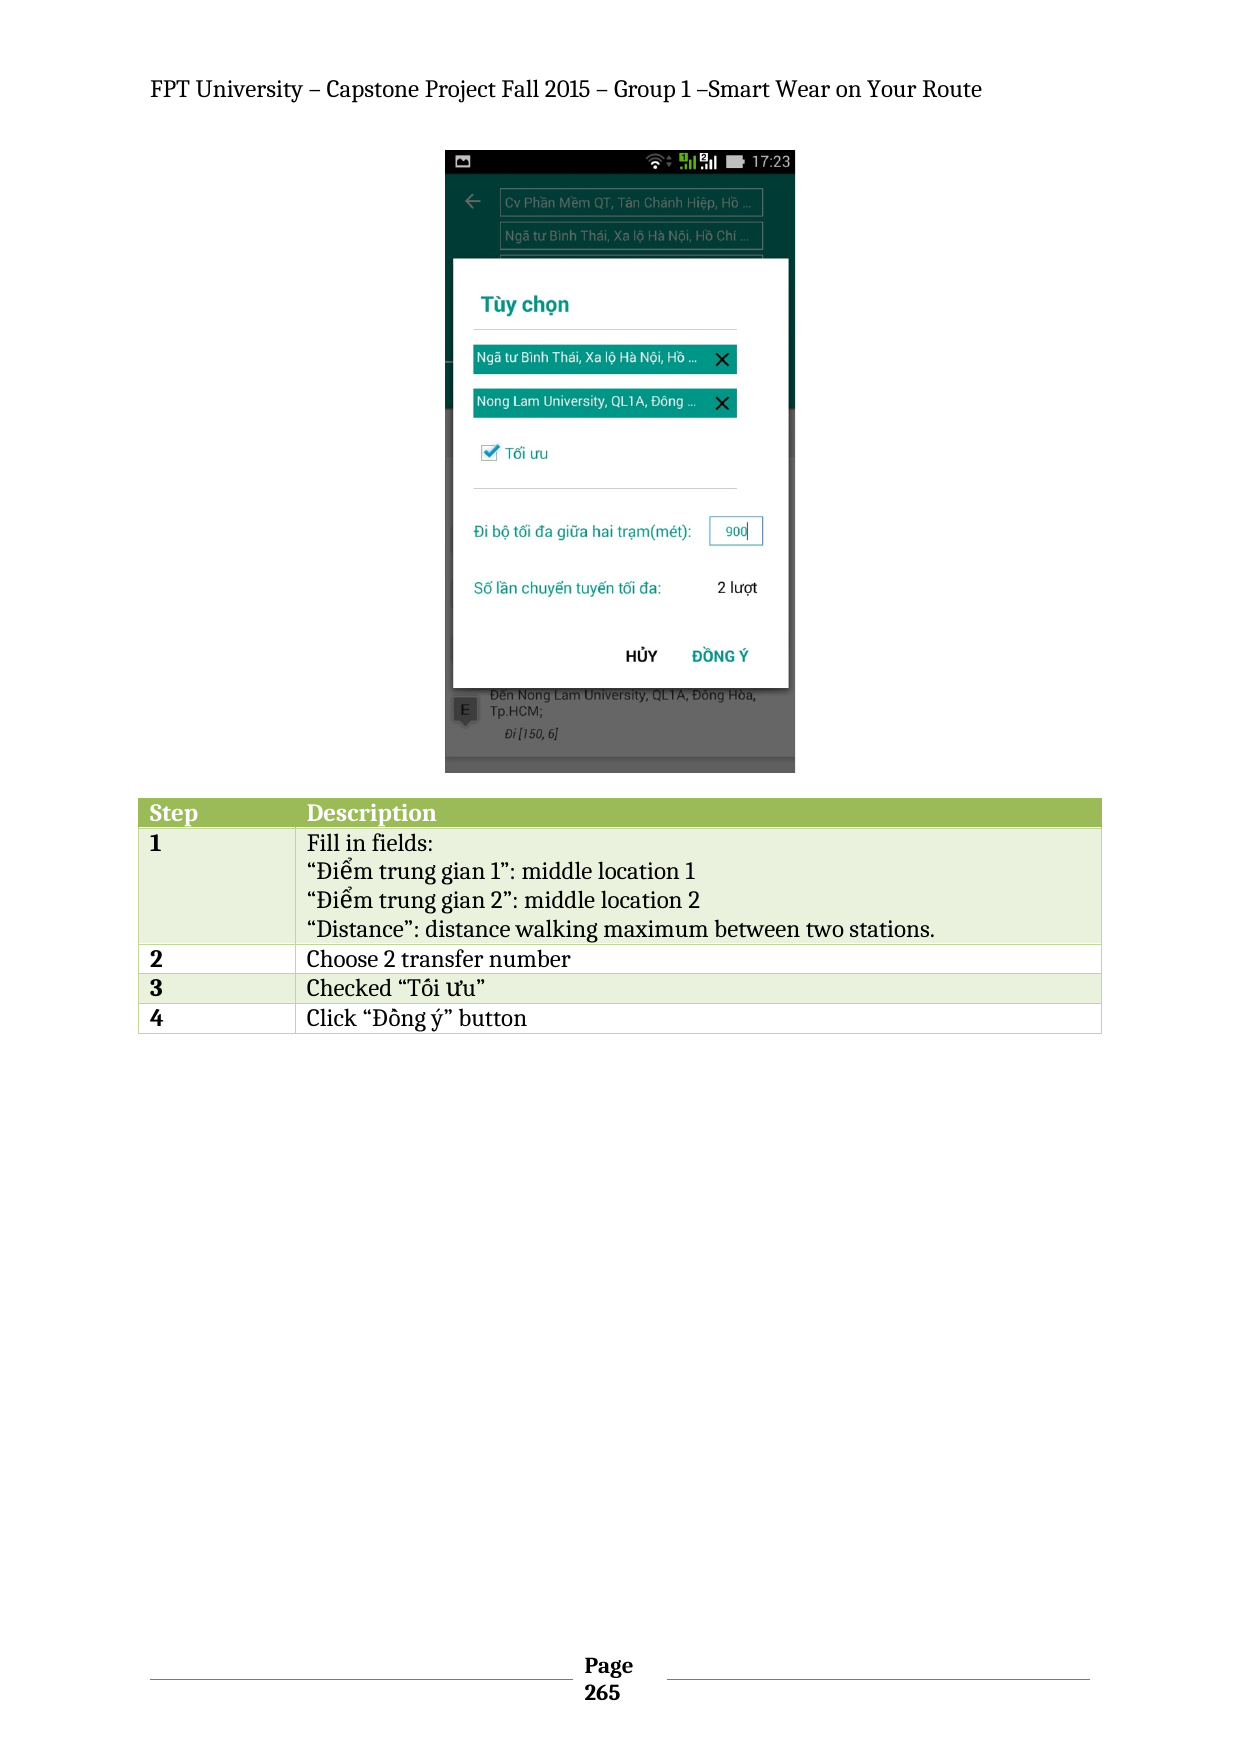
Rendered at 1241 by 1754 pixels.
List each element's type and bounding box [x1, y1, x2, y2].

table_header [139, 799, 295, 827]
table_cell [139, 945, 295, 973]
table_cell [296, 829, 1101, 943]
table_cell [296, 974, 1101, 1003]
picture [445, 150, 796, 773]
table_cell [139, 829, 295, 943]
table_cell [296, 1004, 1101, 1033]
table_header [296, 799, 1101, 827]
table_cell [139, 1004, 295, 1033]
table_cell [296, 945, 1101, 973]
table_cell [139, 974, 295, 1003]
